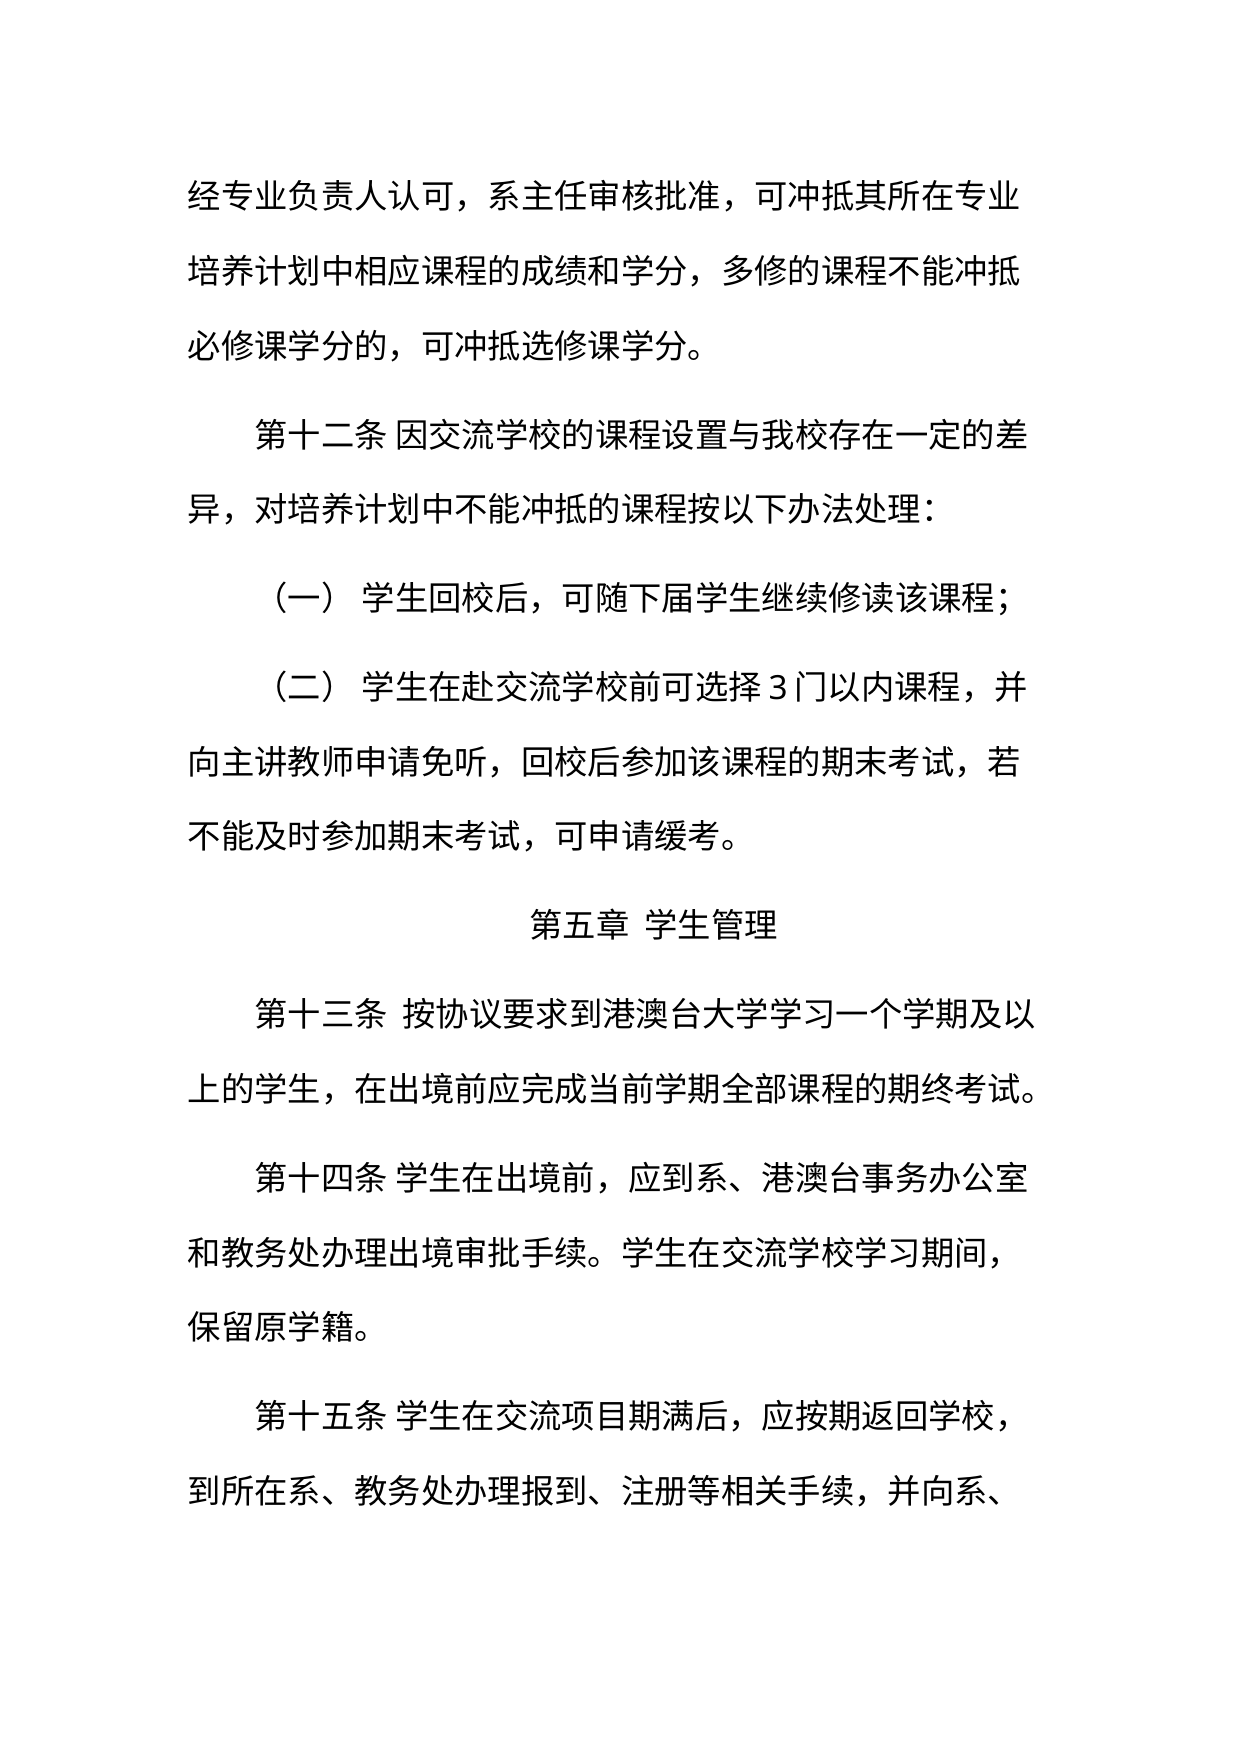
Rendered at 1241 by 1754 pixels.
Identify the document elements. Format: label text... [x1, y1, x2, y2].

text 第十二条 因交流学校的课程设置与我校存在一定的差异，对培养计划中不能冲抵的课程按以下办法处理： [187, 400, 1053, 540]
text 第五章 学生管理 [187, 891, 1053, 956]
text （二） 学生在赴交流学校前可选择3门以内课程，并向主讲教师申请免听，回校后参加该课程的期末考试，若不能及时参加期末考试，可申请缓考。 [187, 653, 1053, 867]
text 第十三条 按协议要求到港澳台大学学习一个学期及以上的学生，在出境前应完成当前学期全部课程的期终考试。 [187, 980, 1053, 1119]
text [187, 1381, 1053, 1521]
text 第十四条 学生在出境前，应到系、港澳台事务办公室和教务处办理出境审批手续。学生在交流学校学习期间，保留原学籍。 [187, 1143, 1053, 1358]
text （一） 学生回校后，可随下届学生继续修读该课程； [187, 564, 1053, 629]
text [187, 162, 1053, 376]
